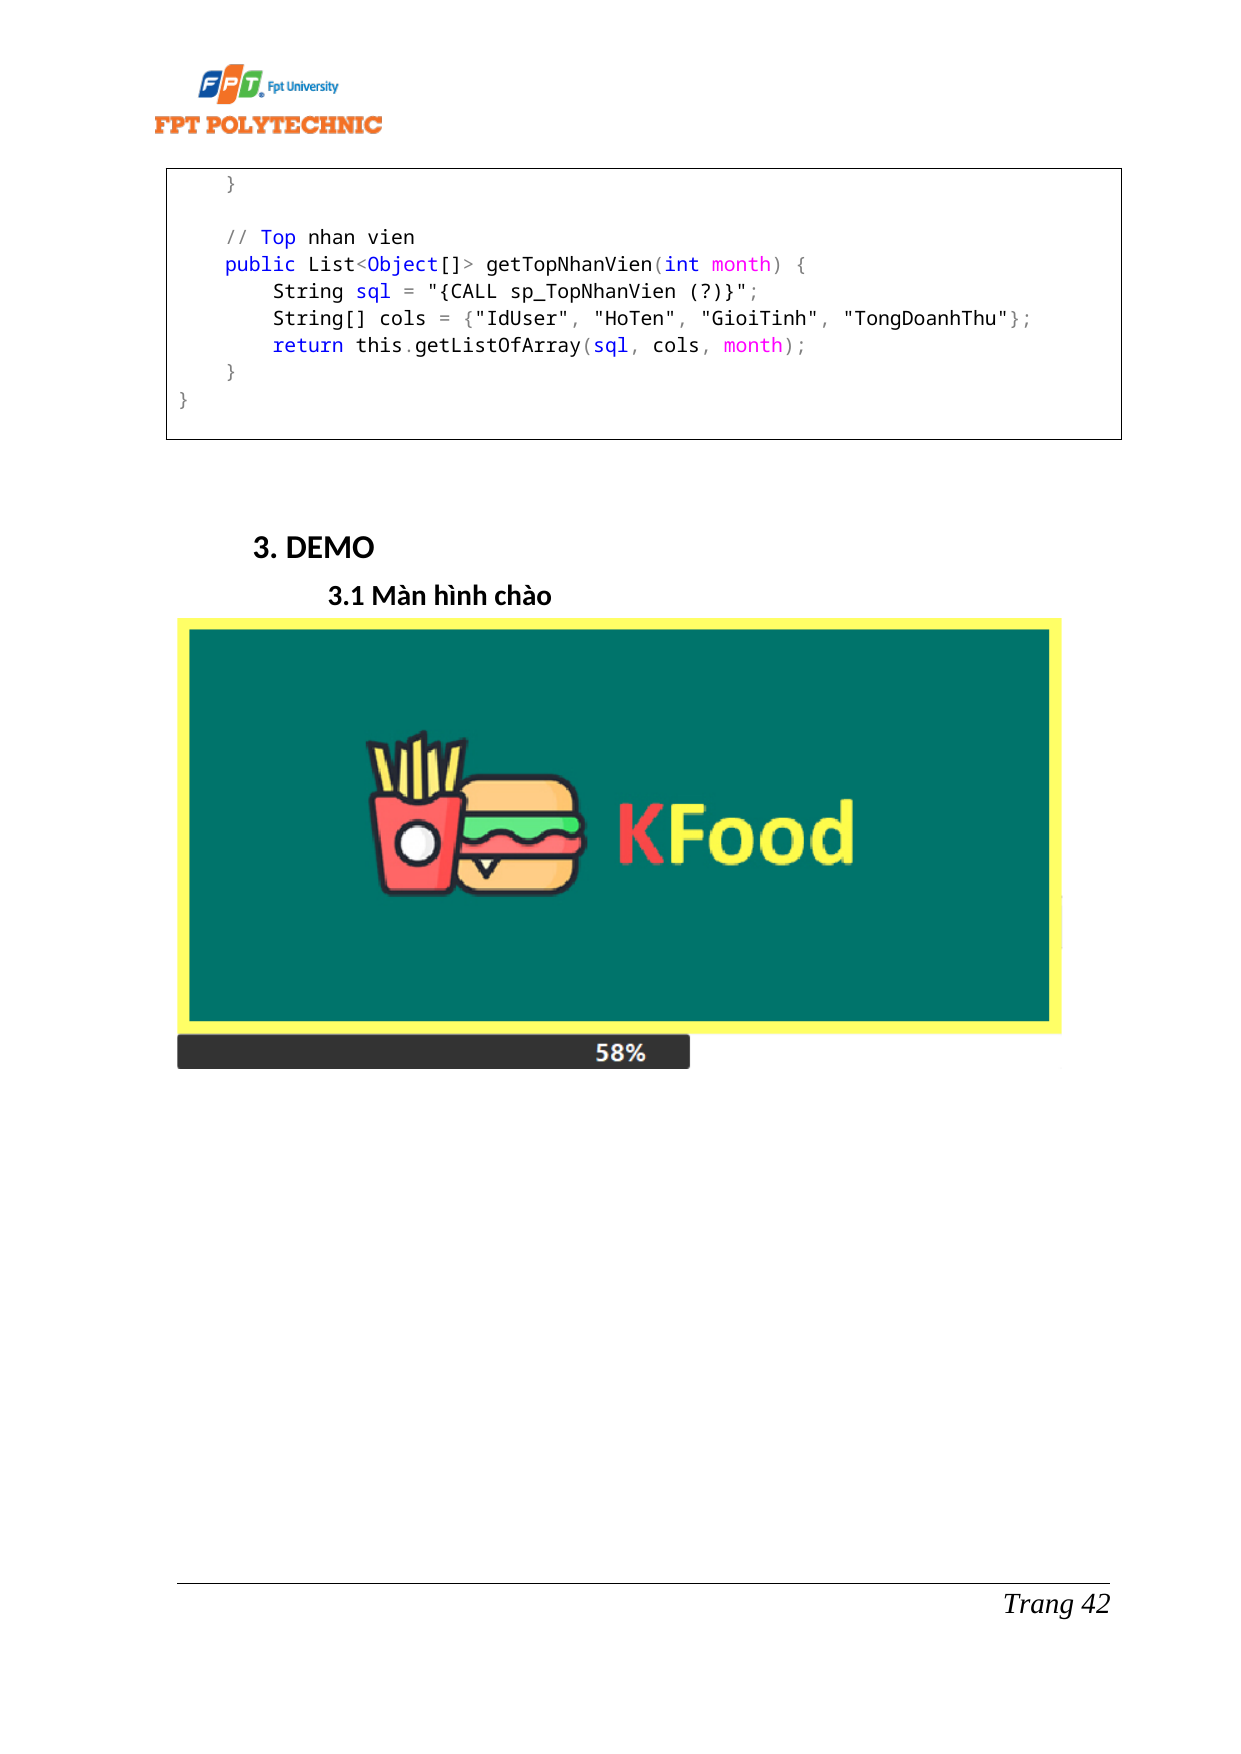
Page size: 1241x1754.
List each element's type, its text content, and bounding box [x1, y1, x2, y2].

subtitle 3. DEMO [177, 526, 1110, 567]
picture [177, 618, 1063, 1069]
picture [148, 58, 397, 142]
subtitle 3.1 Màn hình chào [327, 577, 1110, 613]
